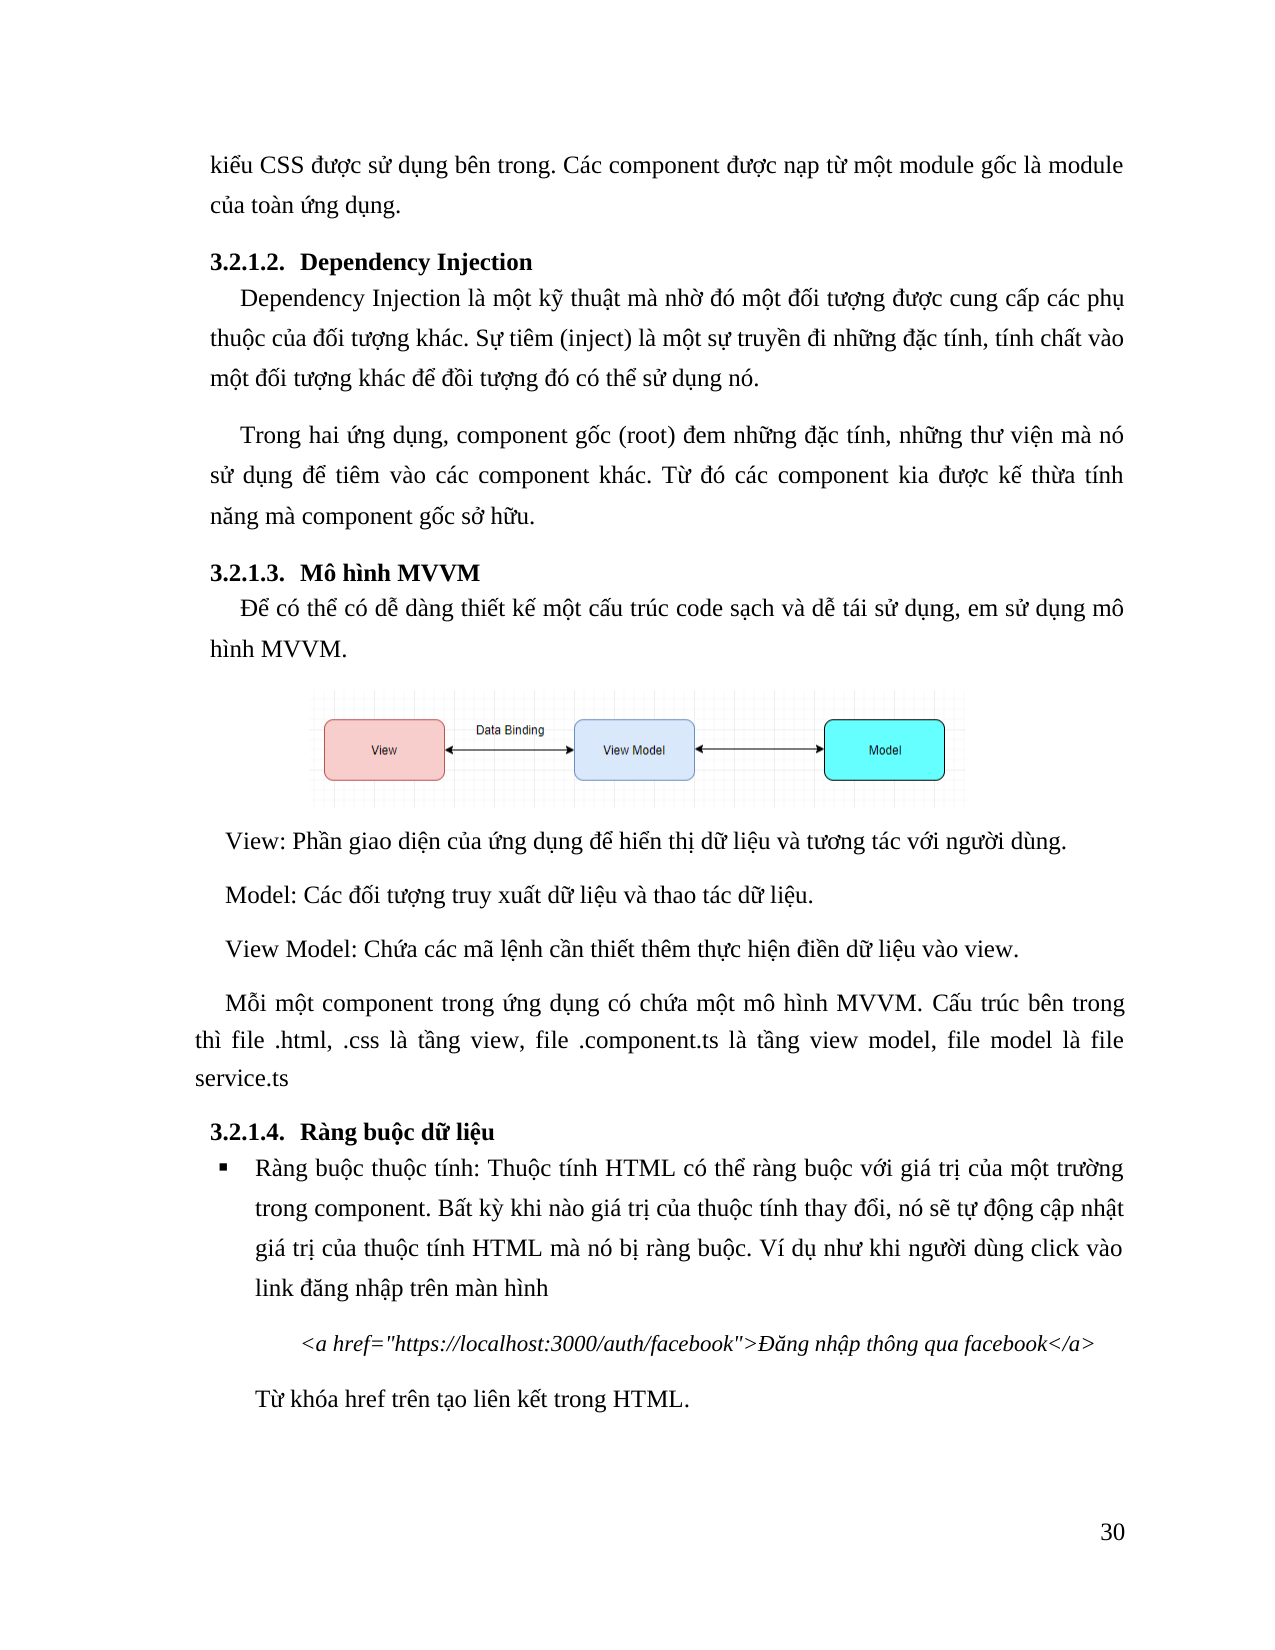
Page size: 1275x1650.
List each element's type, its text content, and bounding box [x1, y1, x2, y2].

subtitle Ràng buộc dữ liệu [210, 1117, 1125, 1146]
text <a href="https://localhost:3000/auth/facebook">Đăng nhập thông qua facebook</a> [225, 1330, 1125, 1357]
text View Model: Chứa các mã lệnh cần thiết thêm thực hiện điền dữ liệu vào view. [195, 934, 1125, 963]
text Để có thể có dễ dàng thiết kế một cấu trúc code sạch và dễ tái sử dụng, em sử dụng mô hình MVVM. [210, 593, 1125, 662]
text Model: Các đối tượng truy xuất dữ liệu và thao tác dữ liệu. [195, 880, 1125, 909]
list Ràng buộc thuộc tính: Thuộc tính HTML có thể ràng buộc với giá trị của một trường trong component. Bất kỳ khi nào giá trị của thuộc tính thay đổi, nó sẽ tự động cập nhật giá trị của thuộc tính HTML mà nó bị ràng buộc. Ví dụ như khi người dùng click vào link đăng nhập trên màn hình [217, 1153, 1125, 1302]
text Dependency Injection là một kỹ thuật mà nhờ đó một đối tượng được cung cấp các phụ thuộc của đối tượng khác. Sự tiêm (inject) là một sự truyền đi những đặc tính, tính chất vào một đối tượng khác để đồi tượng đó có thể sử dụng nó. [210, 283, 1125, 392]
text Trong hai ứng dụng, component gốc (root) đem những đặc tính, những thư viện mà nó sử dụng để tiêm vào các component khác. Từ đó các component kia được kế thừa tính năng mà component gốc sở hữu. [210, 420, 1125, 529]
picture [309, 690, 966, 808]
text Mỗi một component trong ứng dụng có chứa một mô hình MVVM. Cấu trúc bên trong thì file .html, .css là tầng view, file .component.ts là tầng view model, file model là file service.ts [195, 988, 1125, 1092]
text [210, 150, 1125, 219]
subtitle Dependency Injection [210, 247, 1125, 276]
subtitle Mô hình MVVM [210, 558, 1125, 586]
text View: Phần giao diện của ứng dụng để hiển thị dữ liệu và tương tác với người dùng. [195, 826, 1125, 855]
text Từ khóa href trên tạo liên kết trong HTML. [225, 1384, 1125, 1413]
